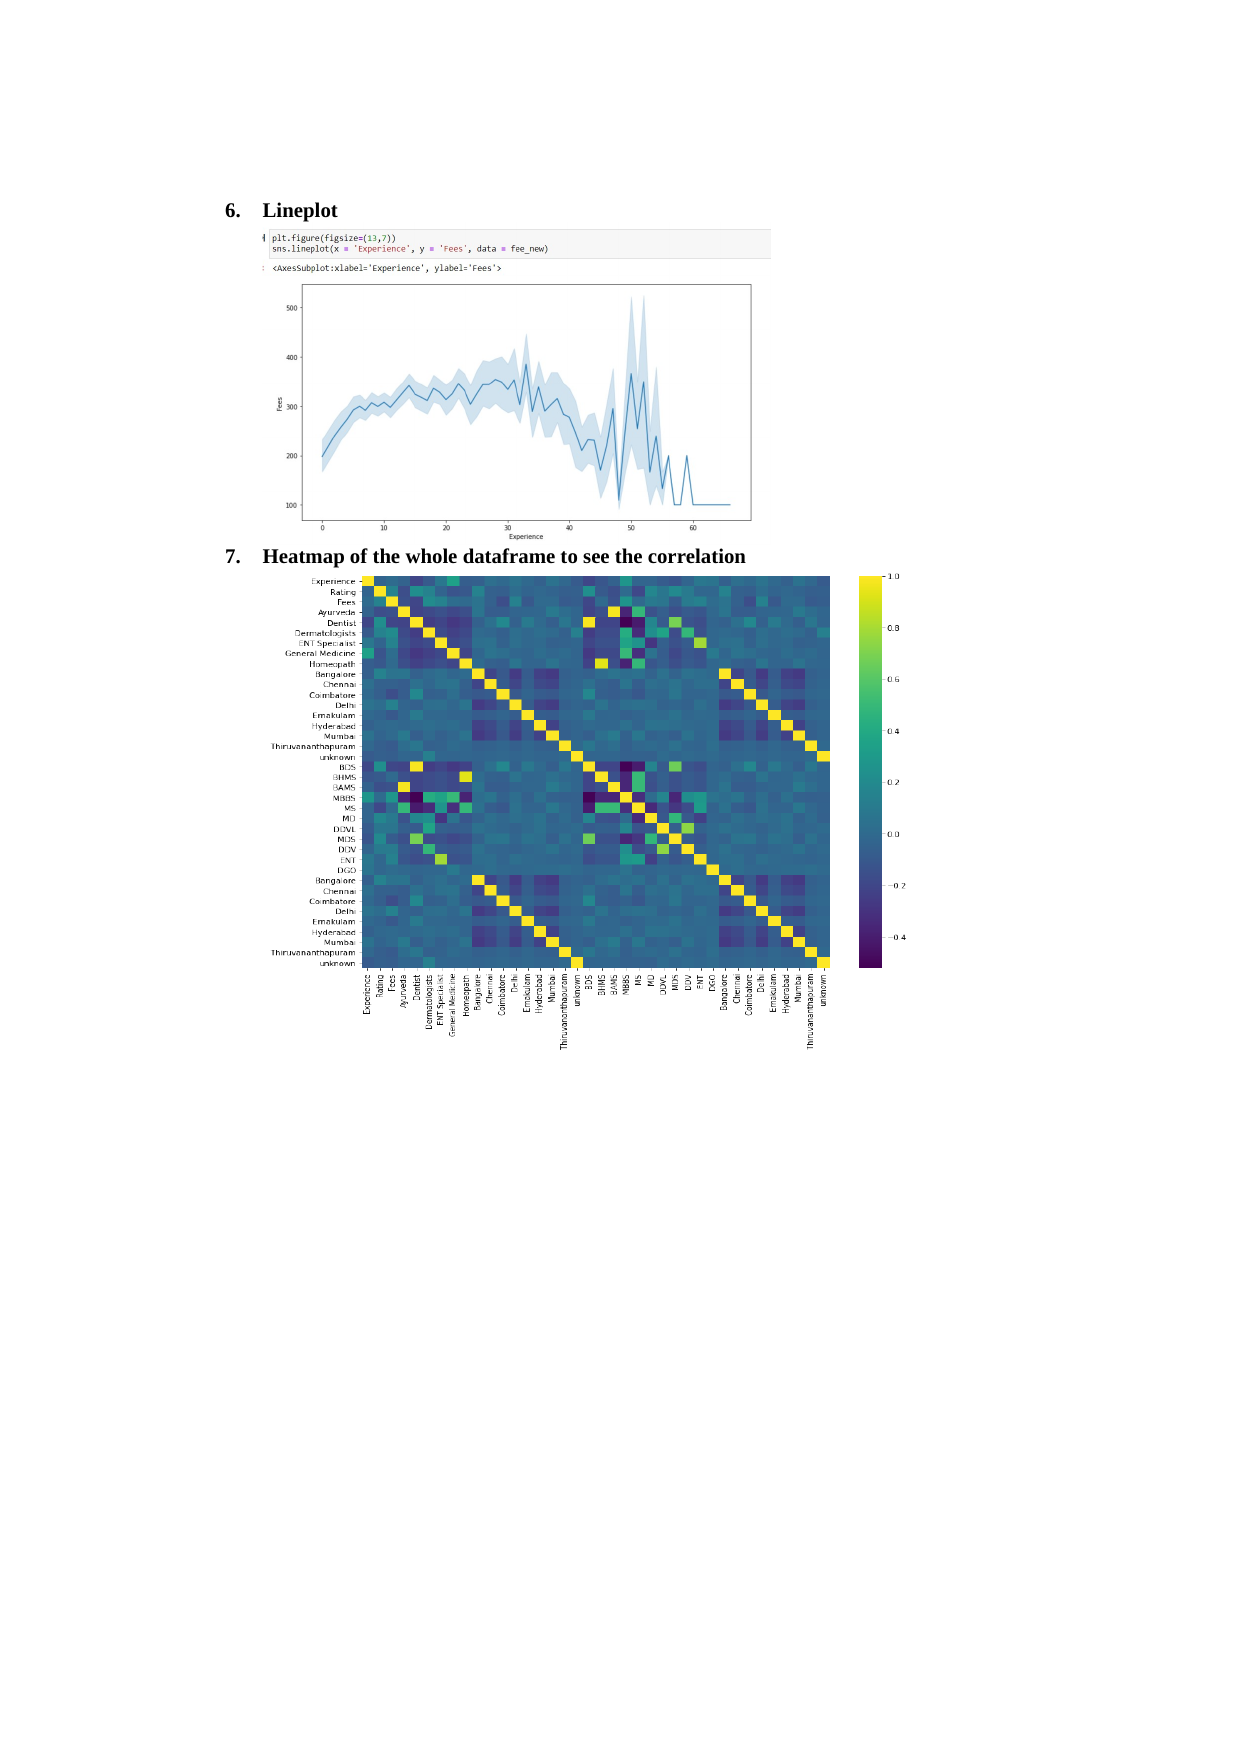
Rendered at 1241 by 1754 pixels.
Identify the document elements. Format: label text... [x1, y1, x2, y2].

list Heatmap of the whole dataframe to see the correlation [225, 544, 1090, 568]
picture [262, 222, 771, 545]
picture [262, 568, 912, 1056]
list Lineplot [225, 198, 1090, 222]
